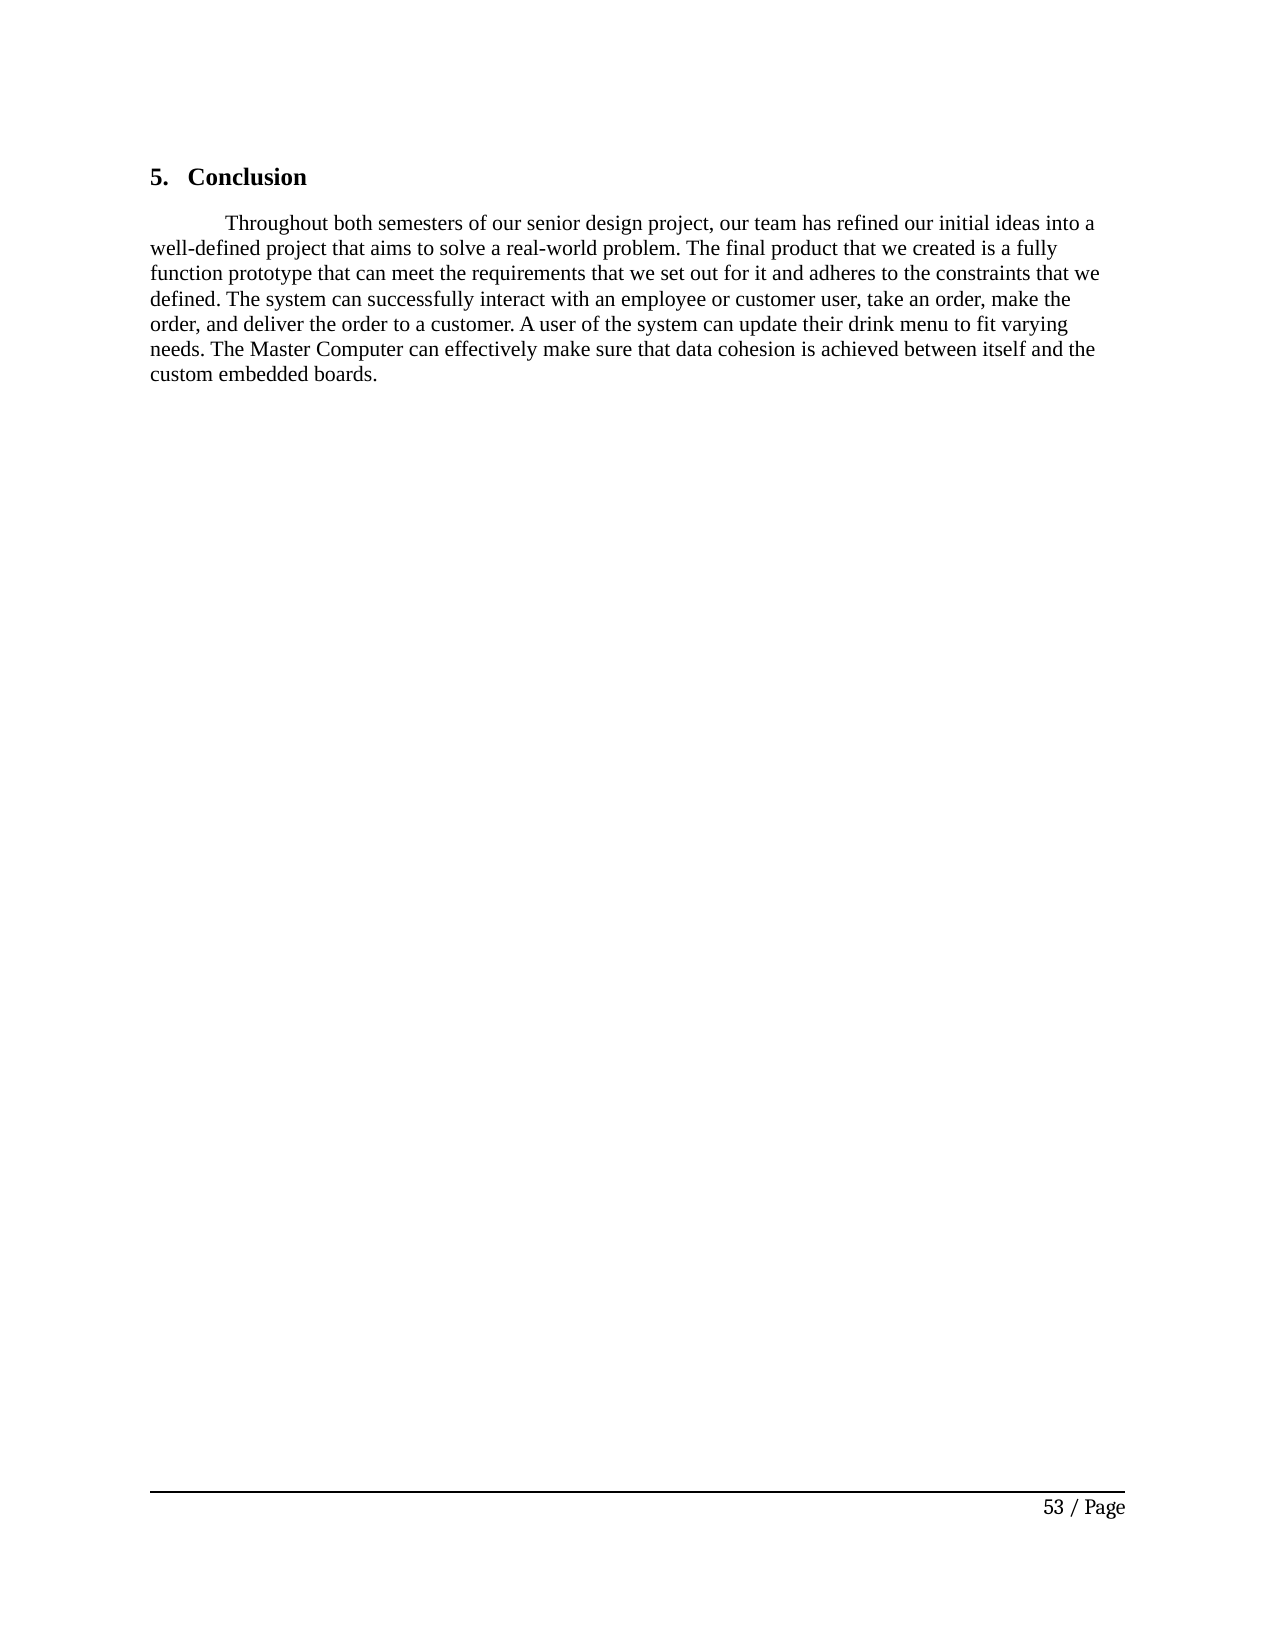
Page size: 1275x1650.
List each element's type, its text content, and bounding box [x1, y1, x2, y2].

text Throughout both semesters of our senior design project, our team has refined our initial ideas into a well-defined project that aims to solve a real-world problem. The final product that we created is a fully function prototype that can meet the requirements that we set out for it and adheres to the constraints that we defined. The system can successfully interact with an employee or customer user, take an order, make the order, and deliver the order to a customer. A user of the system can update their drink menu to fit varying needs. The Master Computer can effectively make sure that data cohesion is achieved between itself and the custom embedded boards. [150, 210, 1125, 386]
list Conclusion [150, 162, 1125, 191]
